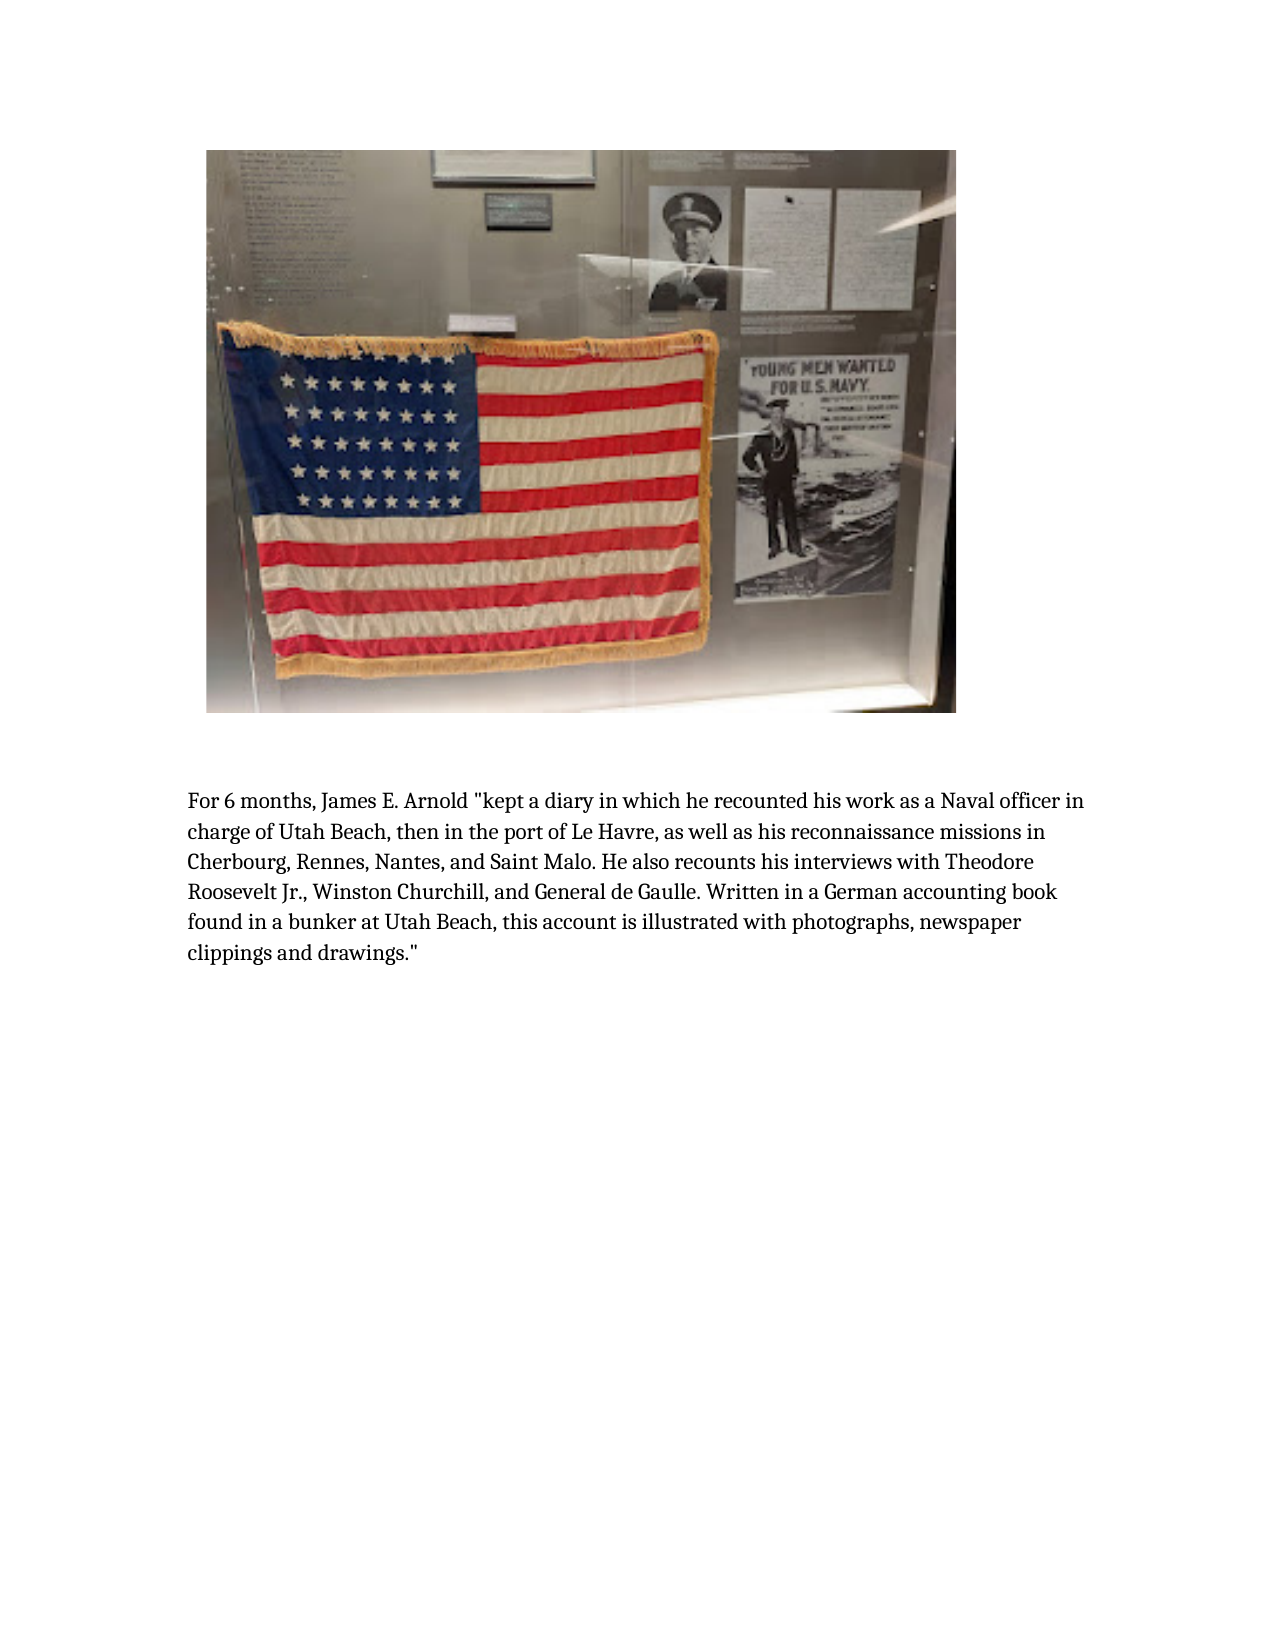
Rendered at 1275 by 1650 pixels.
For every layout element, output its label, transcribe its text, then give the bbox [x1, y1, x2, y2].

text For 6 months, James E. Arnold "kept a diary in which he recounted his work as a Naval officer in charge of Utah Beach, then in the port of Le Havre, as well as his reconnaissance missions in Cherbourg, Rennes, Nantes, and Saint Malo. He also recounts his interviews with Theodore Roosevelt Jr., Winston Churchill, and General de Gaulle. Written in a German accounting book found in a bunker at Utah Beach, this account is illustrated with photographs, newspaper clippings and drawings." [187, 788, 1087, 966]
picture [206, 150, 957, 713]
